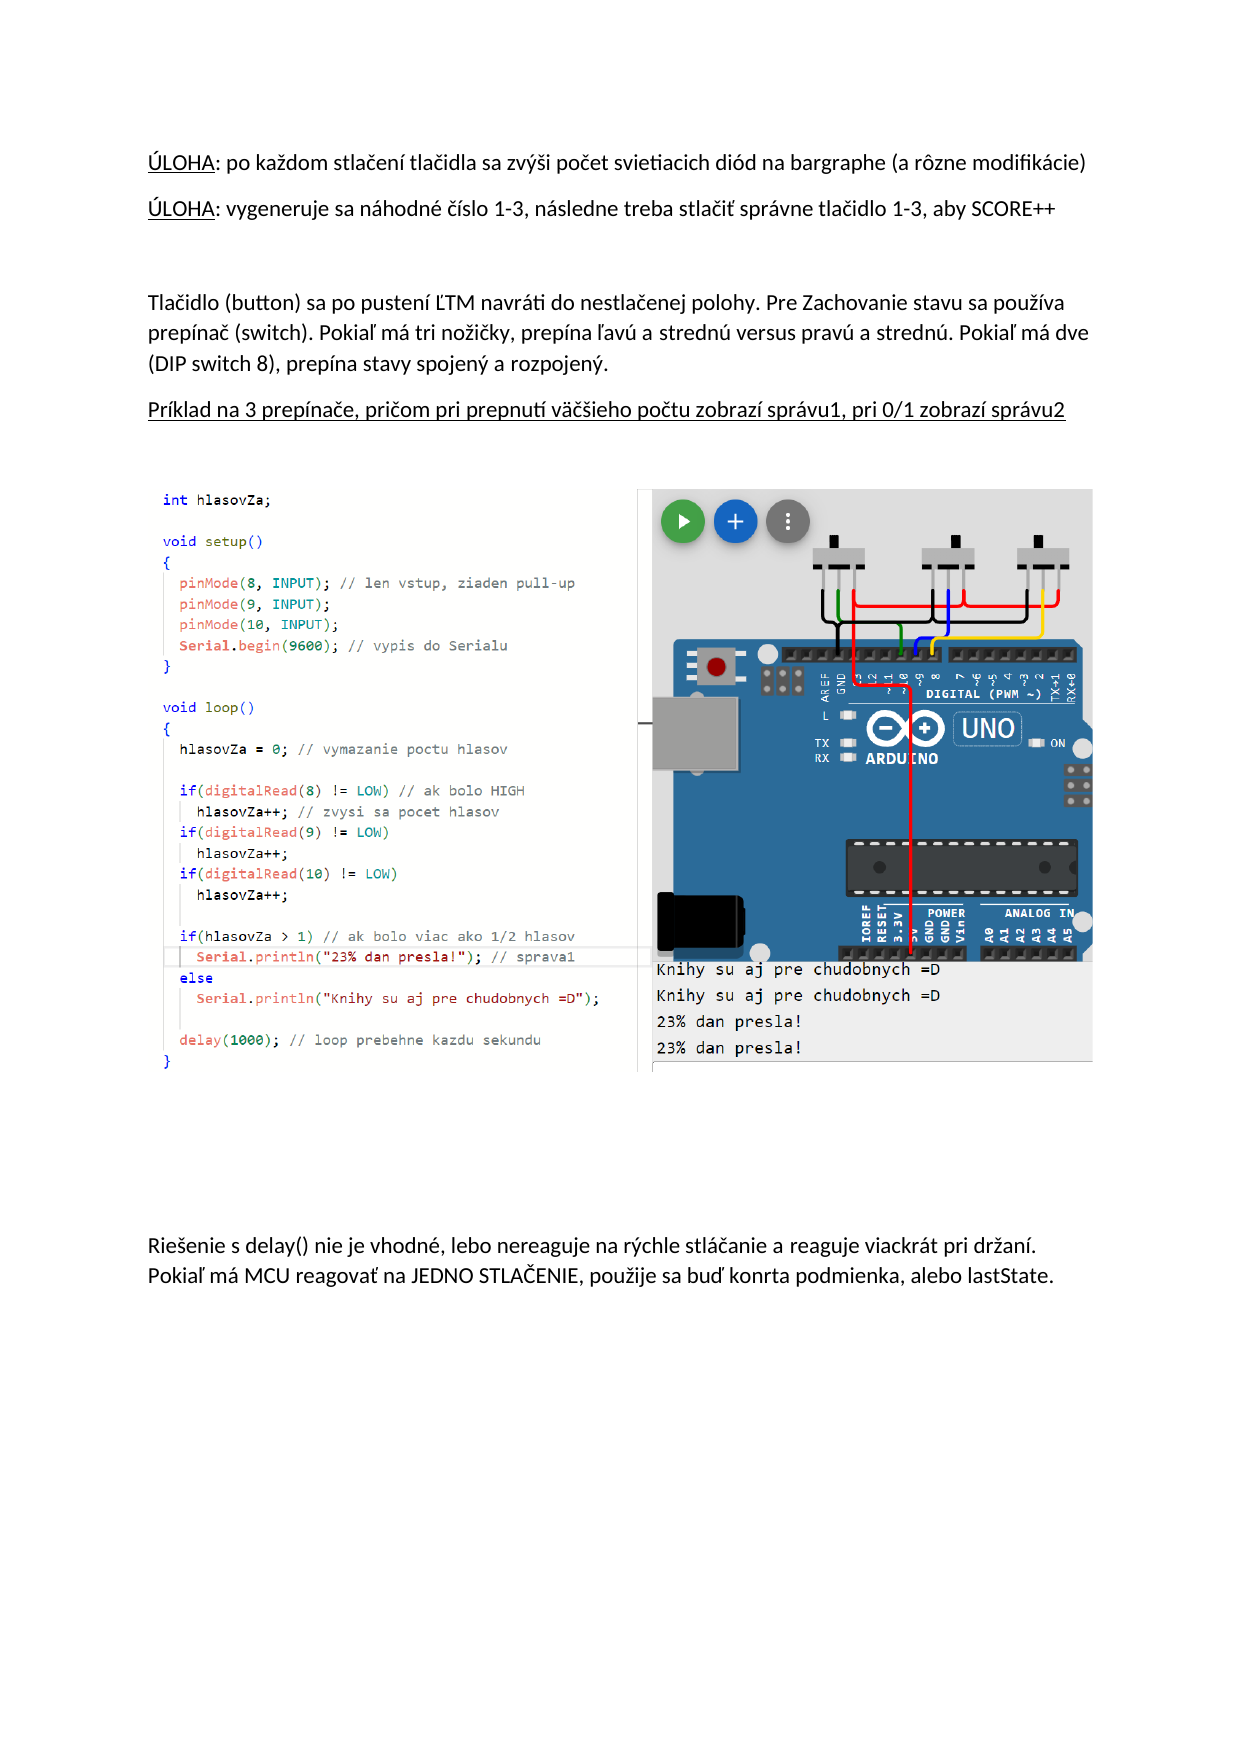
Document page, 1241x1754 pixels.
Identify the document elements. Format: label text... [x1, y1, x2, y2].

text Tlačidlo (button) sa po pustení ĽTM navráti do nestlačenej polohy. Pre Zachovanie stavu sa používa prepínač (switch). Pokiaľ má tri nožičky, prepína ľavú a strednú versus pravú a strednú. Pokiaľ má dve (DIP switch 8), prepína stavy spojený a rozpojený. [148, 288, 1093, 377]
text ÚLOHA: vygeneruje sa náhodné číslo 1-3, následne treba stlačiť správne tlačidlo 1-3, aby SCORE++ [148, 194, 1093, 222]
text Riešenie s delay() nie je vhodné, lebo nereaguje na rýchle stláčanie a reaguje viackrát pri držaní. Pokiaľ má MCU reagovať na JEDNO STLAČENIE, použije sa buď konrta podmienka, alebo lastState. [148, 1231, 1093, 1289]
text ÚLOHA: po každom stlačení tlačidla sa zvýši počet svietiacich diód na bargraphe (a rôzne modifikácie) [148, 148, 1093, 176]
text Príklad na 3 prepínače, pričom pri prepnutí väčšieho počtu zobrazí správu1, pri 0/1 zobrazí správu2 [148, 396, 1093, 423]
picture [147, 489, 1093, 1072]
